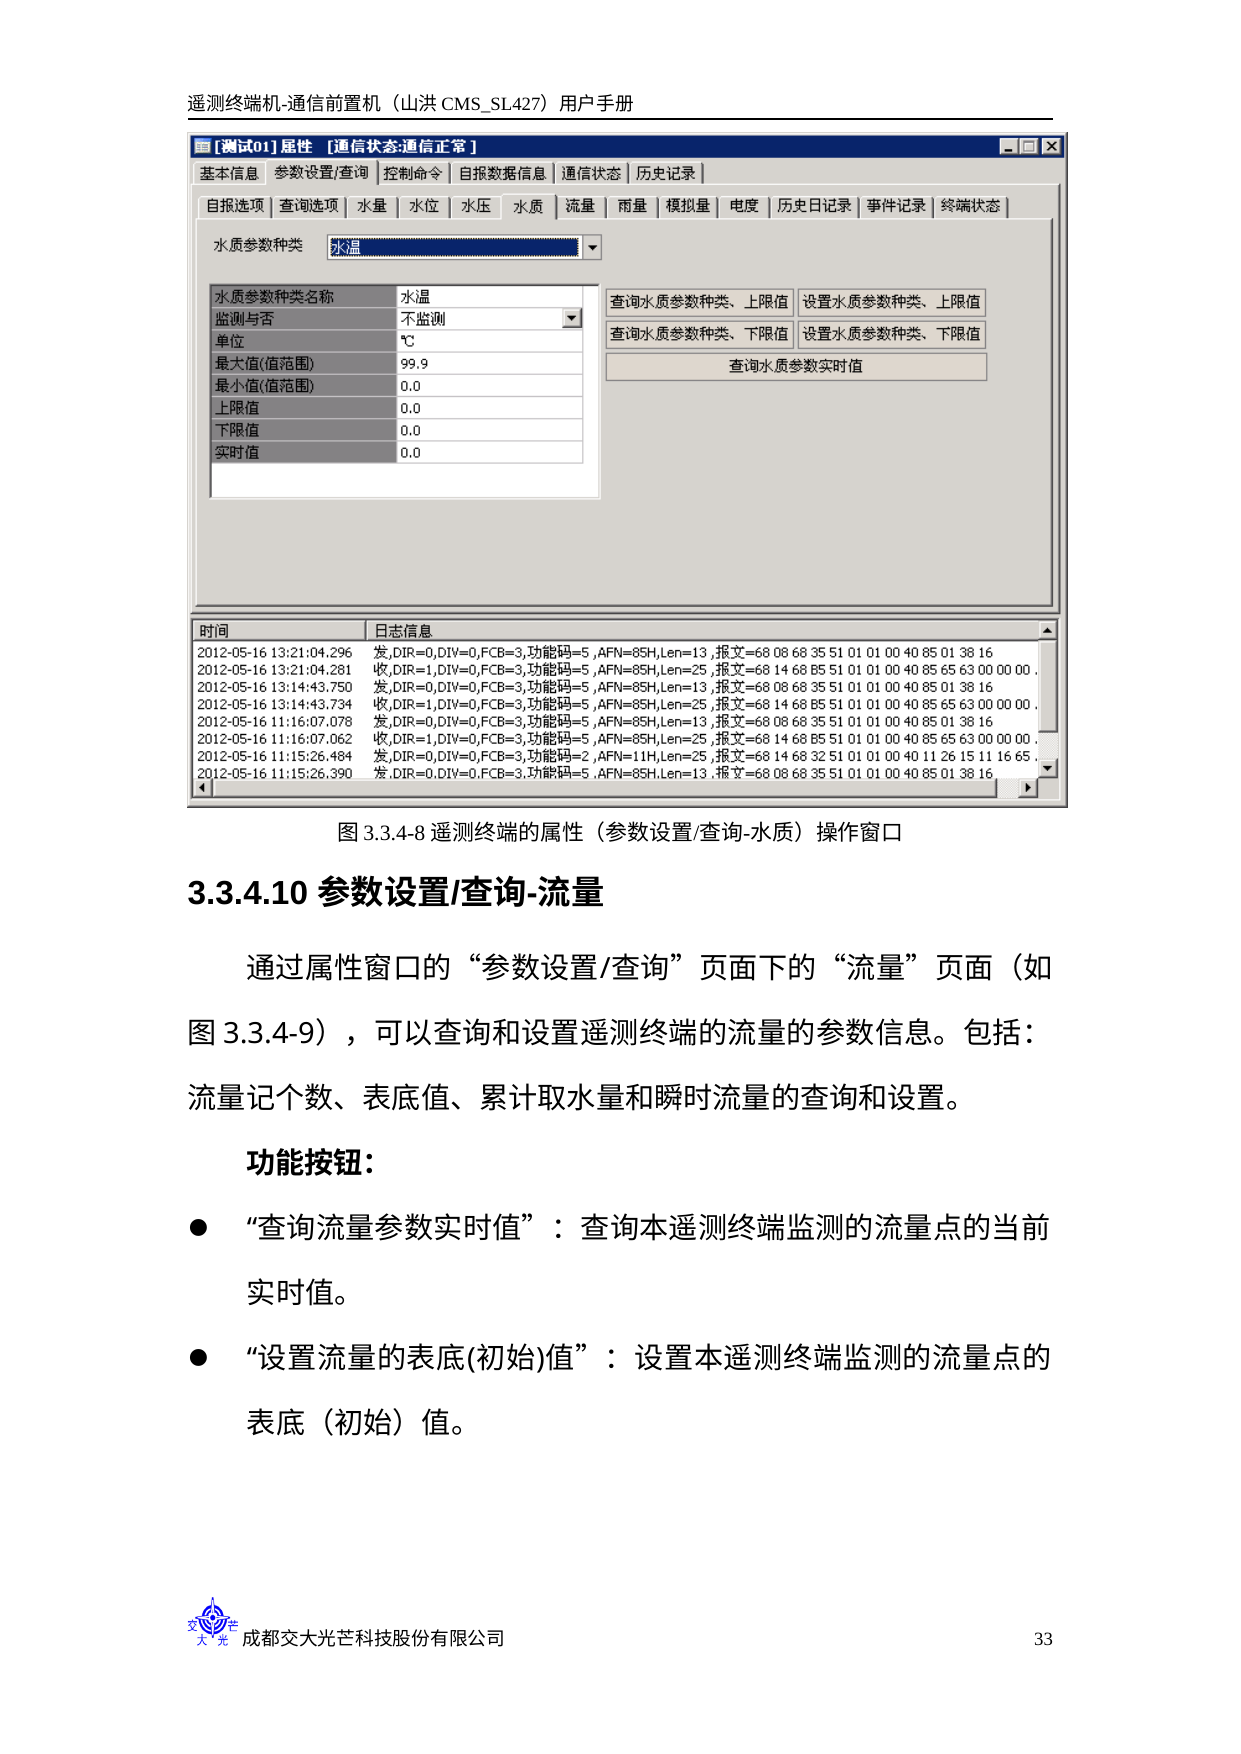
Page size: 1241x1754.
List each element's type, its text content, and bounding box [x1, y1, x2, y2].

list “设置流量的表底(初始)值”：设置本遥测终端监测的流量点的表底（初始）值。 [187, 1323, 1053, 1453]
text 功能按钮： [187, 1128, 1053, 1193]
picture [187, 1597, 243, 1646]
subtitle .10 参数设置/查询-流量 [187, 858, 1053, 923]
list “查询流量参数实时值”：查询本遥测终端监测的流量点的当前实时值。 [187, 1193, 1053, 1323]
text 图3.3.4-8 遥测终端的属性（参数设置/查询-水质）操作窗口 [187, 815, 1053, 847]
text 通过属性窗口的“参数设置/查询”页面下的“流量”页面（如图3.3.4-9），可以查询和设置遥测终端的流量的参数信息。包括：流量记个数、表底值、累计取水量和瞬时流量的查询和设置。 [187, 933, 1053, 1128]
picture [187, 132, 1068, 808]
